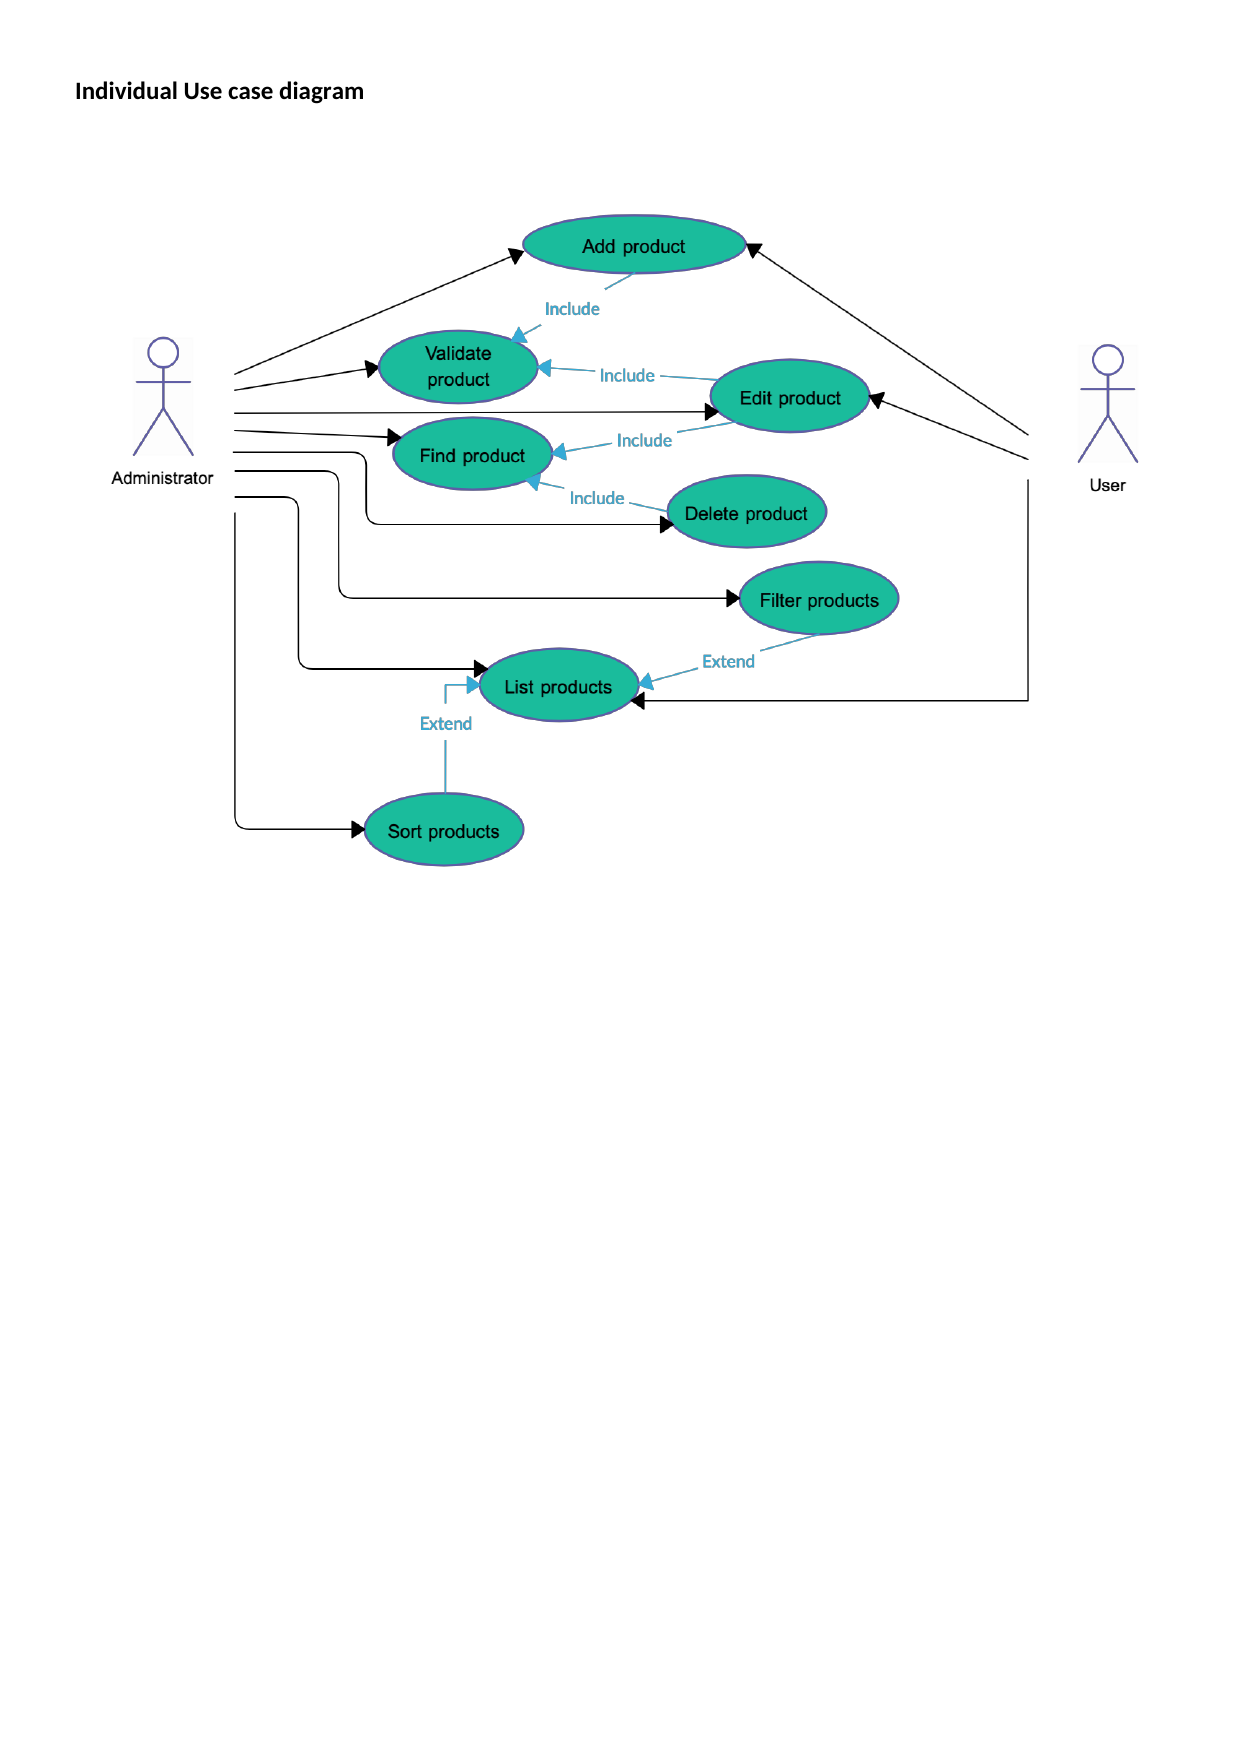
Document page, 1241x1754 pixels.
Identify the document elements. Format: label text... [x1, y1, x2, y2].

text Individual Use case diagram [75, 75, 1165, 106]
picture [75, 186, 1166, 894]
